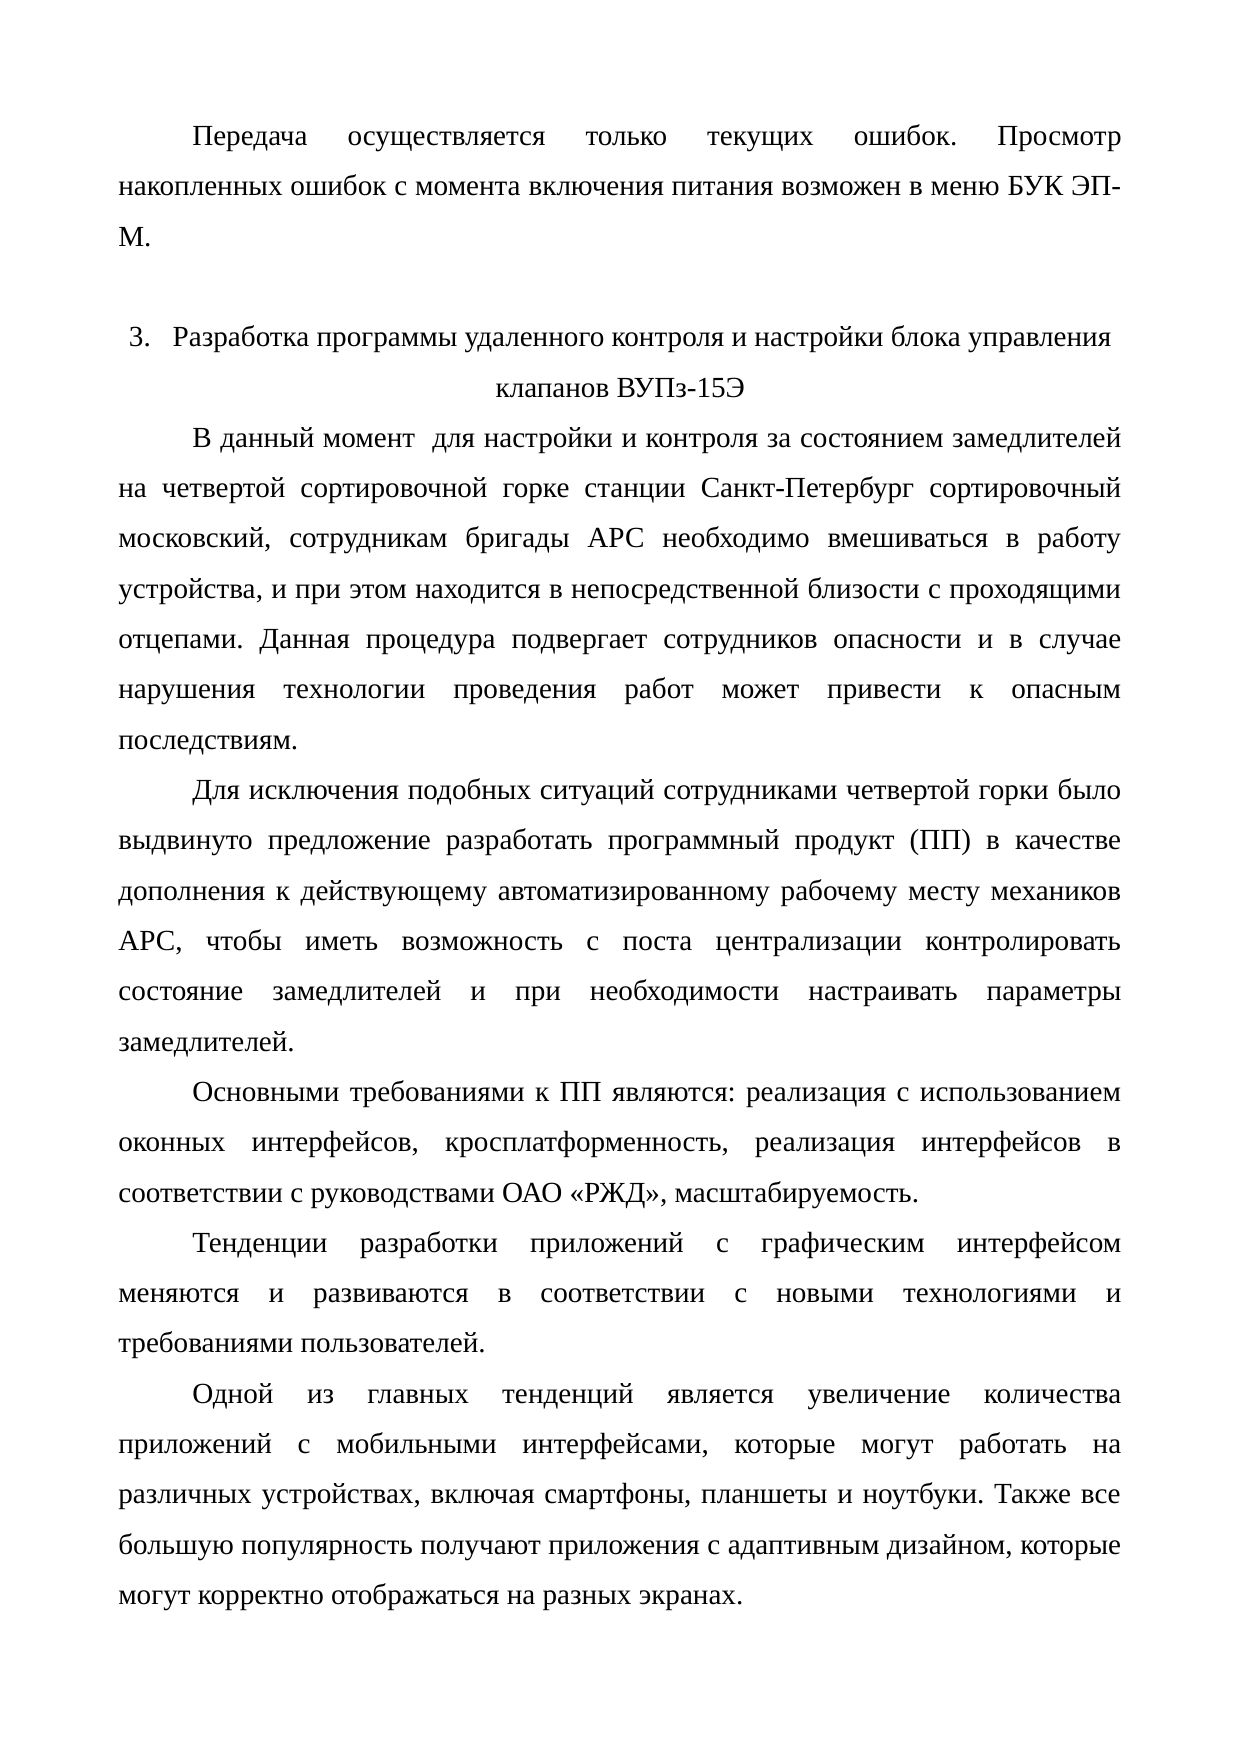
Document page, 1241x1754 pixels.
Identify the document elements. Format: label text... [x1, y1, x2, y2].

text 3. Разработка программы удаленного контроля и настройки блока управления клапанов ВУПз-15Э [118, 319, 1122, 403]
text Основными требованиями к ПП являются: реализация с использованием оконных интерфейсов, кросплатформенность, реализация интерфейсов в соответствии с руководствами ОАО «РЖД», масштабируемость. [118, 1074, 1122, 1208]
text Одной из главных тенденций является увеличение количества приложений с мобильными интерфейсами, которые могут работать на различных устройствах, включая смартфоны, планшеты и ноутбуки. Также все большую популярность получают приложения с адаптивным дизайном, которые могут корректно отображаться на разных экранах. [118, 1376, 1122, 1611]
text Тенденции разработки приложений с графическим интерфейсом меняются и развиваются в соответствии с новыми технологиями и требованиями пользователей. [118, 1225, 1122, 1359]
text Для исключения подобных ситуаций сотрудниками четвертой горки было выдвинуто предложение разработать программный продукт (ПП) в качестве дополнения к действующему автоматизированному рабочему месту механиков АРС, чтобы иметь возможность с поста централизации контролировать состояние замедлителей и при необходимости настраивать параметры замедлителей. [118, 772, 1122, 1057]
text Передача осуществляется только текущих ошибок. Просмотр накопленных ошибок с момента включения питания возможен в меню БУК ЭП-М. [118, 118, 1122, 252]
text В данный момент для настройки и контроля за состоянием замедлителей на четвертой сортировочной горке станции Санкт-Петербург сортировочный московский, сотрудникам бригады АРС необходимо вмешиваться в работу устройства, и при этом находится в непосредственной близости с проходящими отцепами. Данная процедура подвергает сотрудников опасности и в случае нарушения технологии проведения работ может привести к опасным последствиям. [118, 420, 1122, 755]
